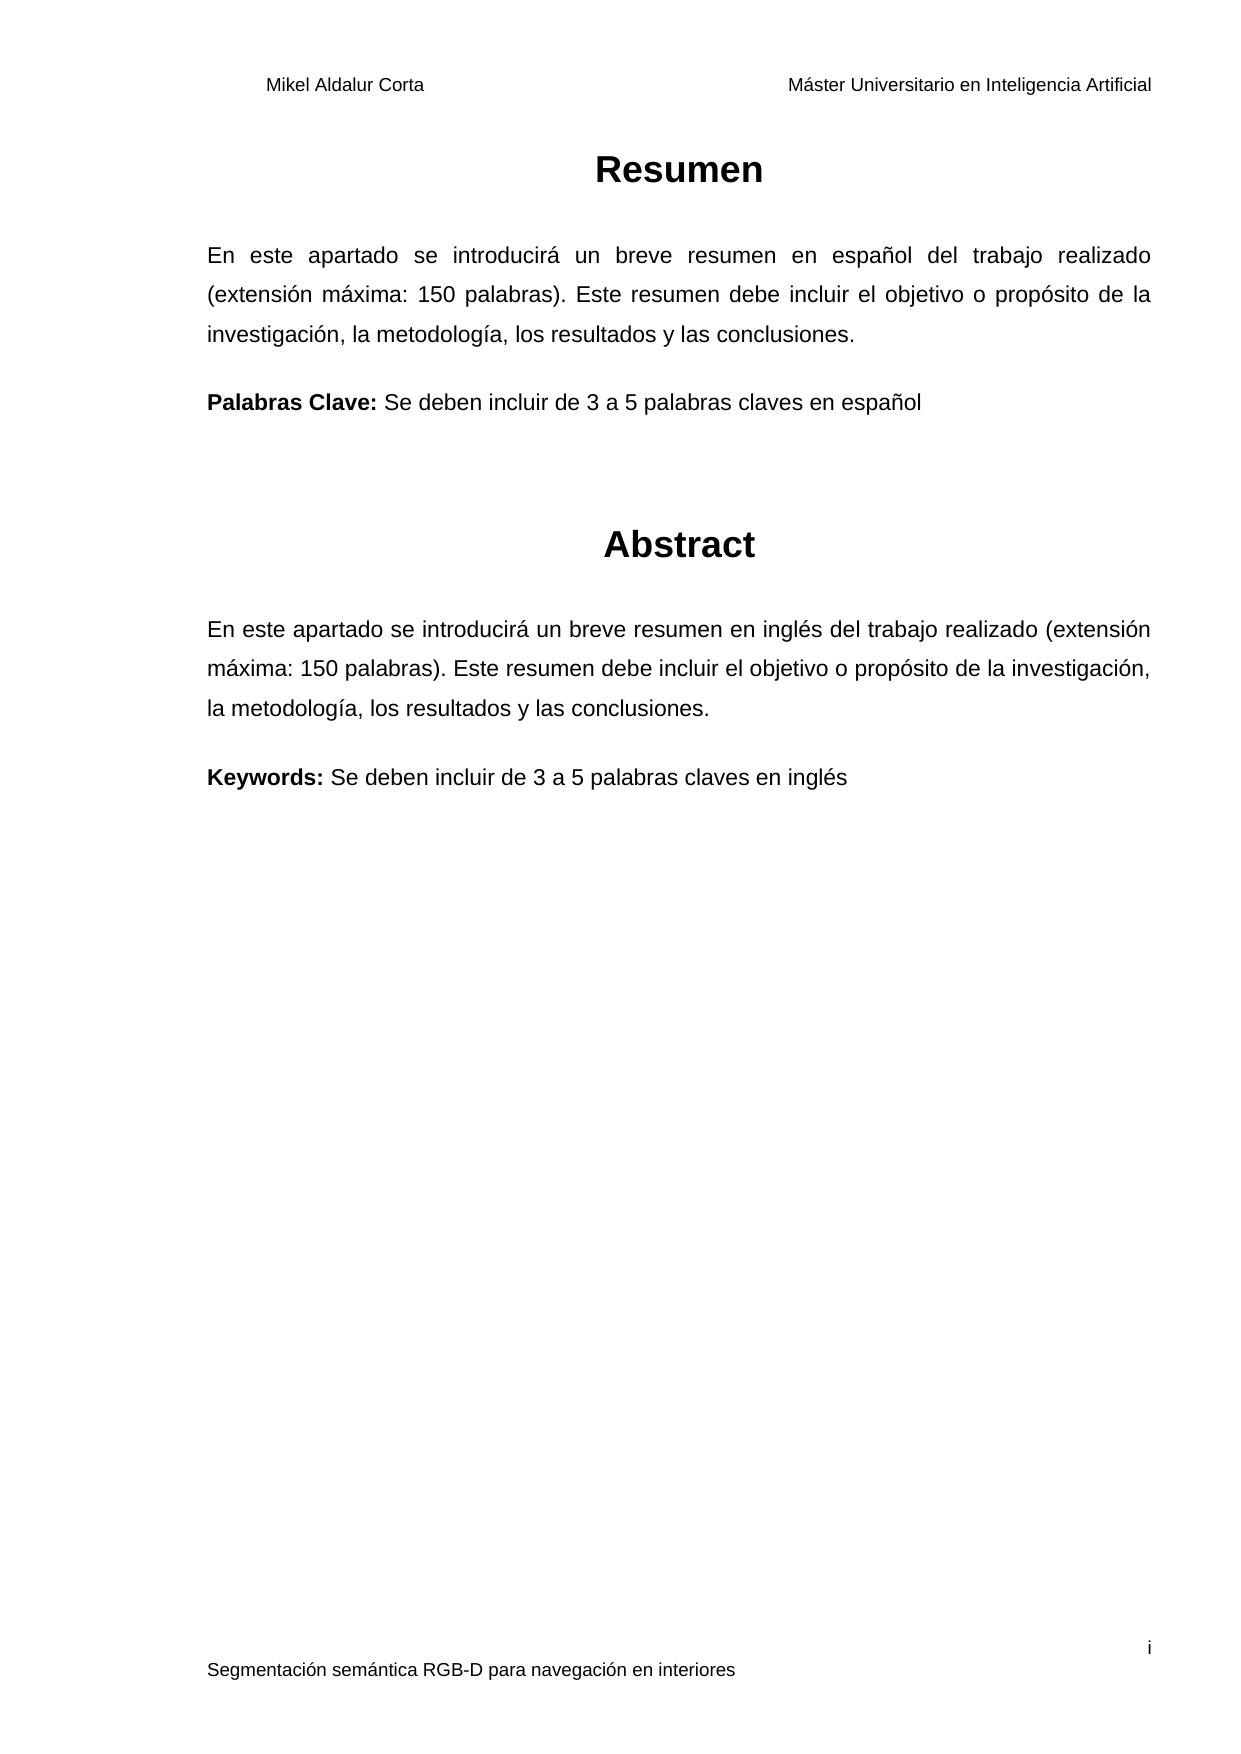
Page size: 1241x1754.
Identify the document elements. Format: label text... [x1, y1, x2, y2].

text Resumen [207, 148, 1152, 191]
text Abstract [207, 522, 1152, 565]
text En este apartado se introducirá un breve resumen en español del trabajo realizado (extensión máxima: 150 palabras). Este resumen debe incluir el objetivo o propósito de la investigación, la metodología, los resultados y las conclusiones. [207, 242, 1152, 347]
text En este apartado se introducirá un breve resumen en inglés del trabajo realizado (extensión máxima: 150 palabras). Este resumen debe incluir el objetivo o propósito de la investigación, la metodología, los resultados y las conclusiones. [207, 616, 1152, 721]
text Keywords: Se deben incluir de 3 a 5 palabras claves en inglés [207, 763, 1152, 790]
text Palabras Clave: Se deben incluir de 3 a 5 palabras claves en español [207, 389, 1152, 416]
